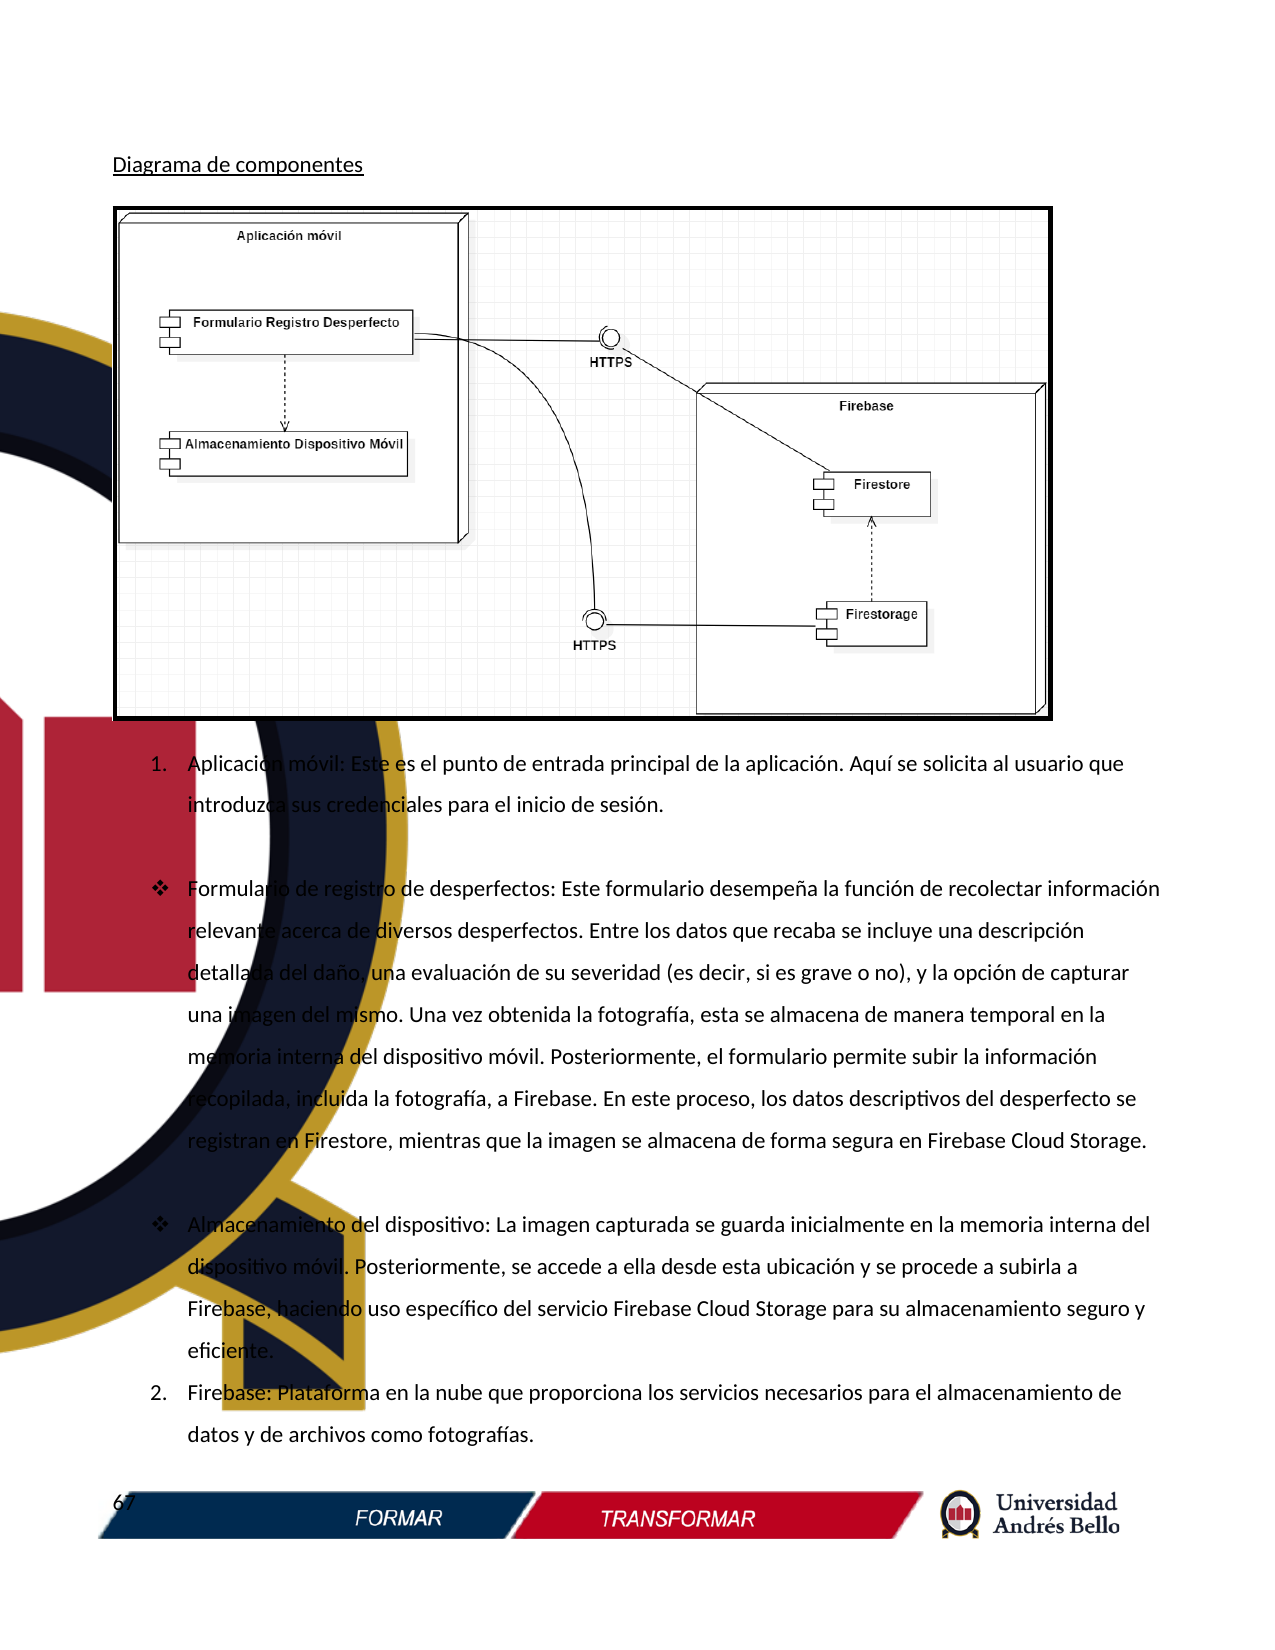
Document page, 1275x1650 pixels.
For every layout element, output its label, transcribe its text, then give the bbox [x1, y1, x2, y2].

text Diagrama de componentes [112, 150, 1162, 178]
list Firebase: Plataforma en la nube que proporciona los servicios necesarios para el almacenamiento de datos y de archivos como fotografías. [150, 1378, 1162, 1448]
list Aplicación móvil: Este es el punto de entrada principal de la aplicación. Aquí se solicita al usuario que introduzca sus credenciales para el inicio de sesión. [150, 749, 1162, 819]
list Almacenamiento del dispositivo: La imagen capturada se guarda inicialmente en la memoria interna del dispositivo móvil. Posteriormente, se accede a ella desde esta ubicación y se procede a subirla a Firebase, haciendo uso específico del servicio Firebase Cloud Storage para su almacenamiento seguro y eficiente. [150, 1210, 1162, 1364]
list Formulario de registro de desperfectos: Este formulario desempeña la función de recolectar información relevante acerca de diversos desperfectos. Entre los datos que recaba se incluye una descripción detallada del daño, una evaluación de su severidad (es decir, si es grave o no), y la opción de capturar una imagen del mismo. Una vez obtenida la fotografía, esta se almacena de manera temporal en la memoria interna del dispositivo móvil. Posteriormente, el formulario permite subir la información recopilada, incluida la fotografía, a Firebase. En este proceso, los datos descriptivos del desperfecto se registran en Firestore, mientras que la imagen se almacena de forma segura en Firebase Cloud Storage. [150, 874, 1162, 1154]
picture [0, 299, 422, 1423]
picture [97, 1489, 1120, 1539]
picture [117, 210, 1048, 716]
